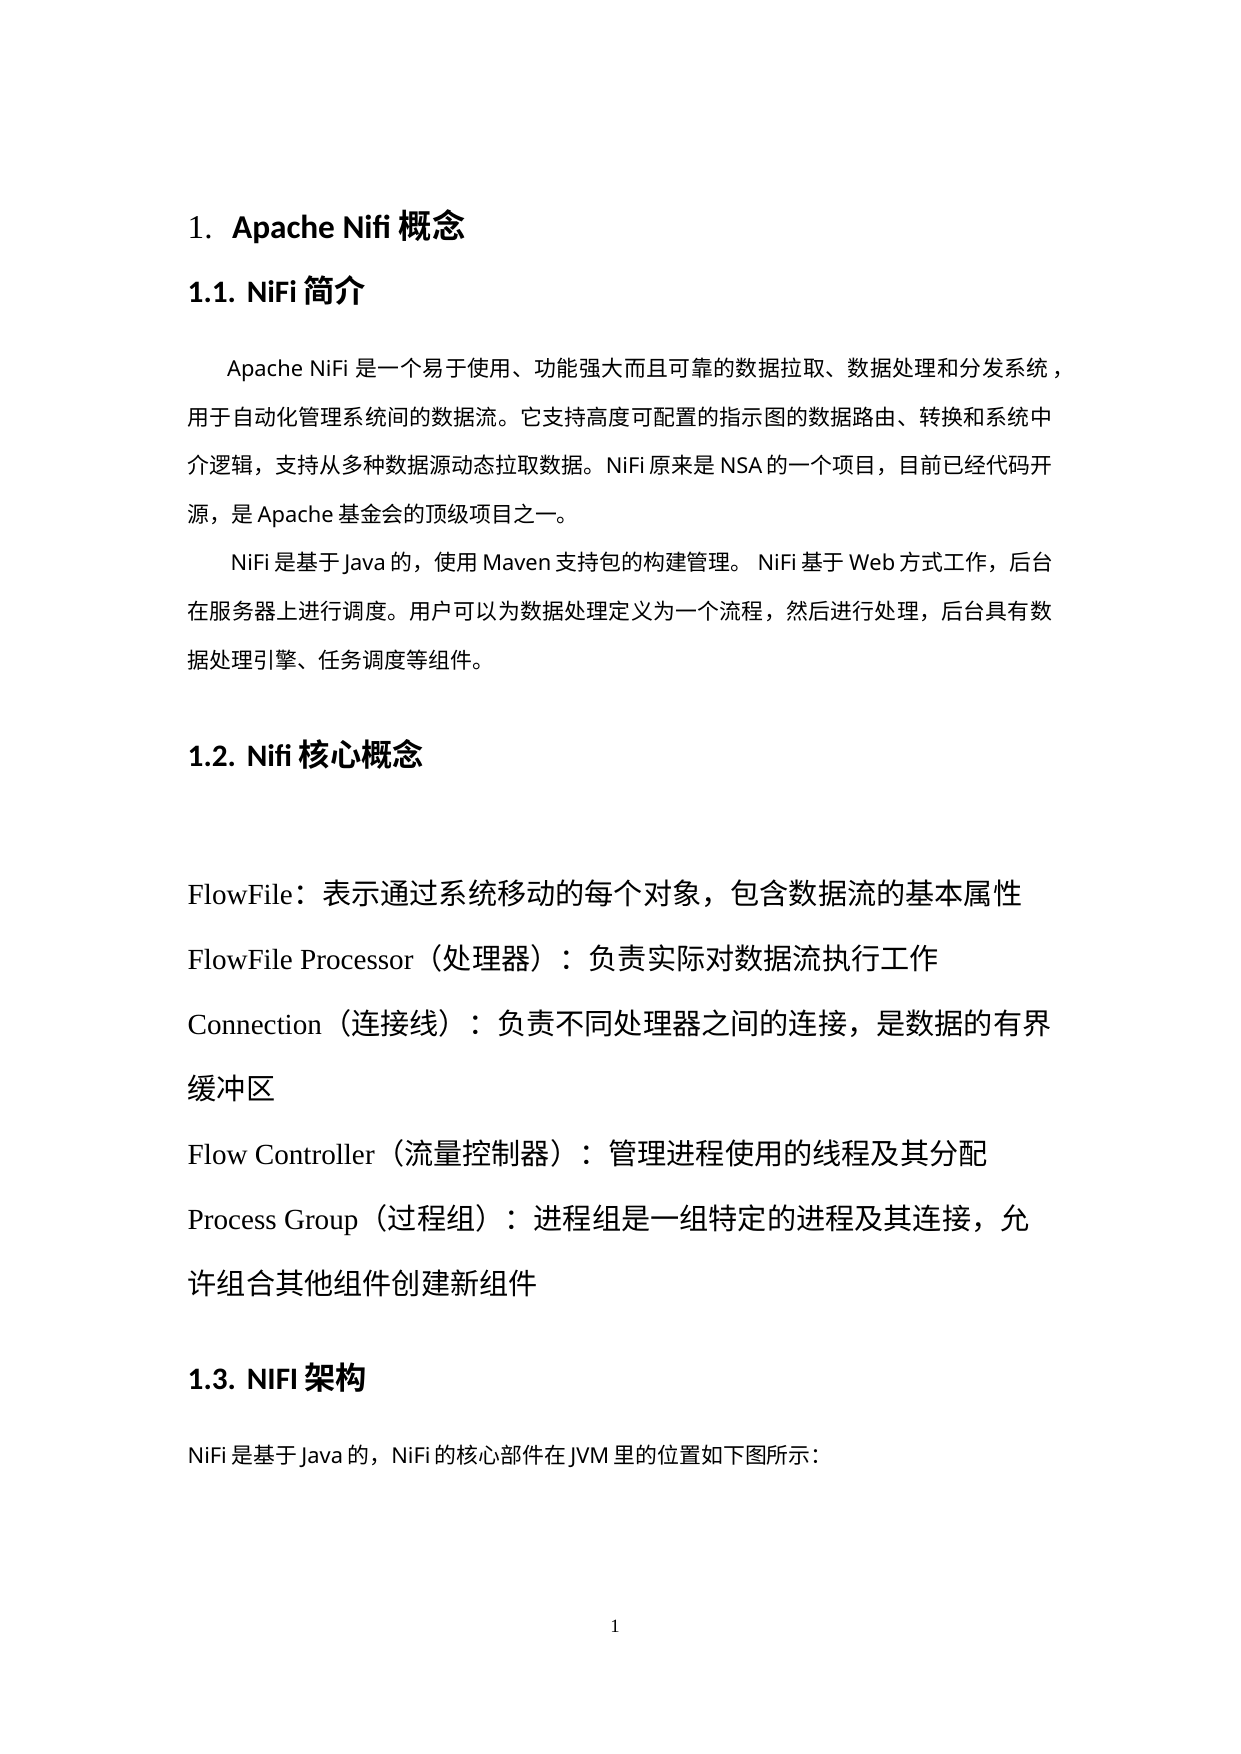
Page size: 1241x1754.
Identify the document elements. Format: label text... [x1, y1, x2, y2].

text FlowFile：表示通过系统移动的每个对象，包含数据流的基本属性 [187, 859, 1053, 924]
text FlowFile Processor（处理器）：负责实际对数据流执行工作 [187, 924, 1053, 989]
text Apache NiFi 是一个易于使用、功能强大而且可靠的数据拉取、数据处理和分发系统，用于自动化管理系统间的数据流。它支持高度可配置的指示图的数据路由、转换和系统中介逻辑，支持从多种数据源动态拉取数据。NiFi原来是NSA的一个项目，目前已经代码开源，是Apache基金会的顶级项目之一。 [187, 350, 1053, 529]
subtitle Apache Nifi 概念 [187, 191, 1053, 256]
text Process Group（过程组）：进程组是一组特定的进程及其连接，允许组合其他组件创建新组件 [187, 1184, 1053, 1314]
text Flow Controller（流量控制器）：管理进程使用的线程及其分配 [187, 1119, 1053, 1184]
text NiFi是基于Java的，使用Maven支持包的构建管理。 NiFi基于Web方式工作，后台在服务器上进行调度。用户可以为数据处理定义为一个流程，然后进行处理，后台具有数据处理引擎、任务调度等组件。 [187, 545, 1053, 675]
subtitle Nifi核心概念 [187, 720, 1053, 785]
subtitle NiFi简介 [187, 256, 1053, 321]
text NiFi是基于Java的，NiFi的核心部件在JVM里的位置如下图所示： [187, 1437, 1053, 1470]
text Connection（连接线）：负责不同处理器之间的连接，是数据的有界缓冲区 [187, 989, 1053, 1119]
subtitle NIFI架构 [187, 1343, 1053, 1408]
